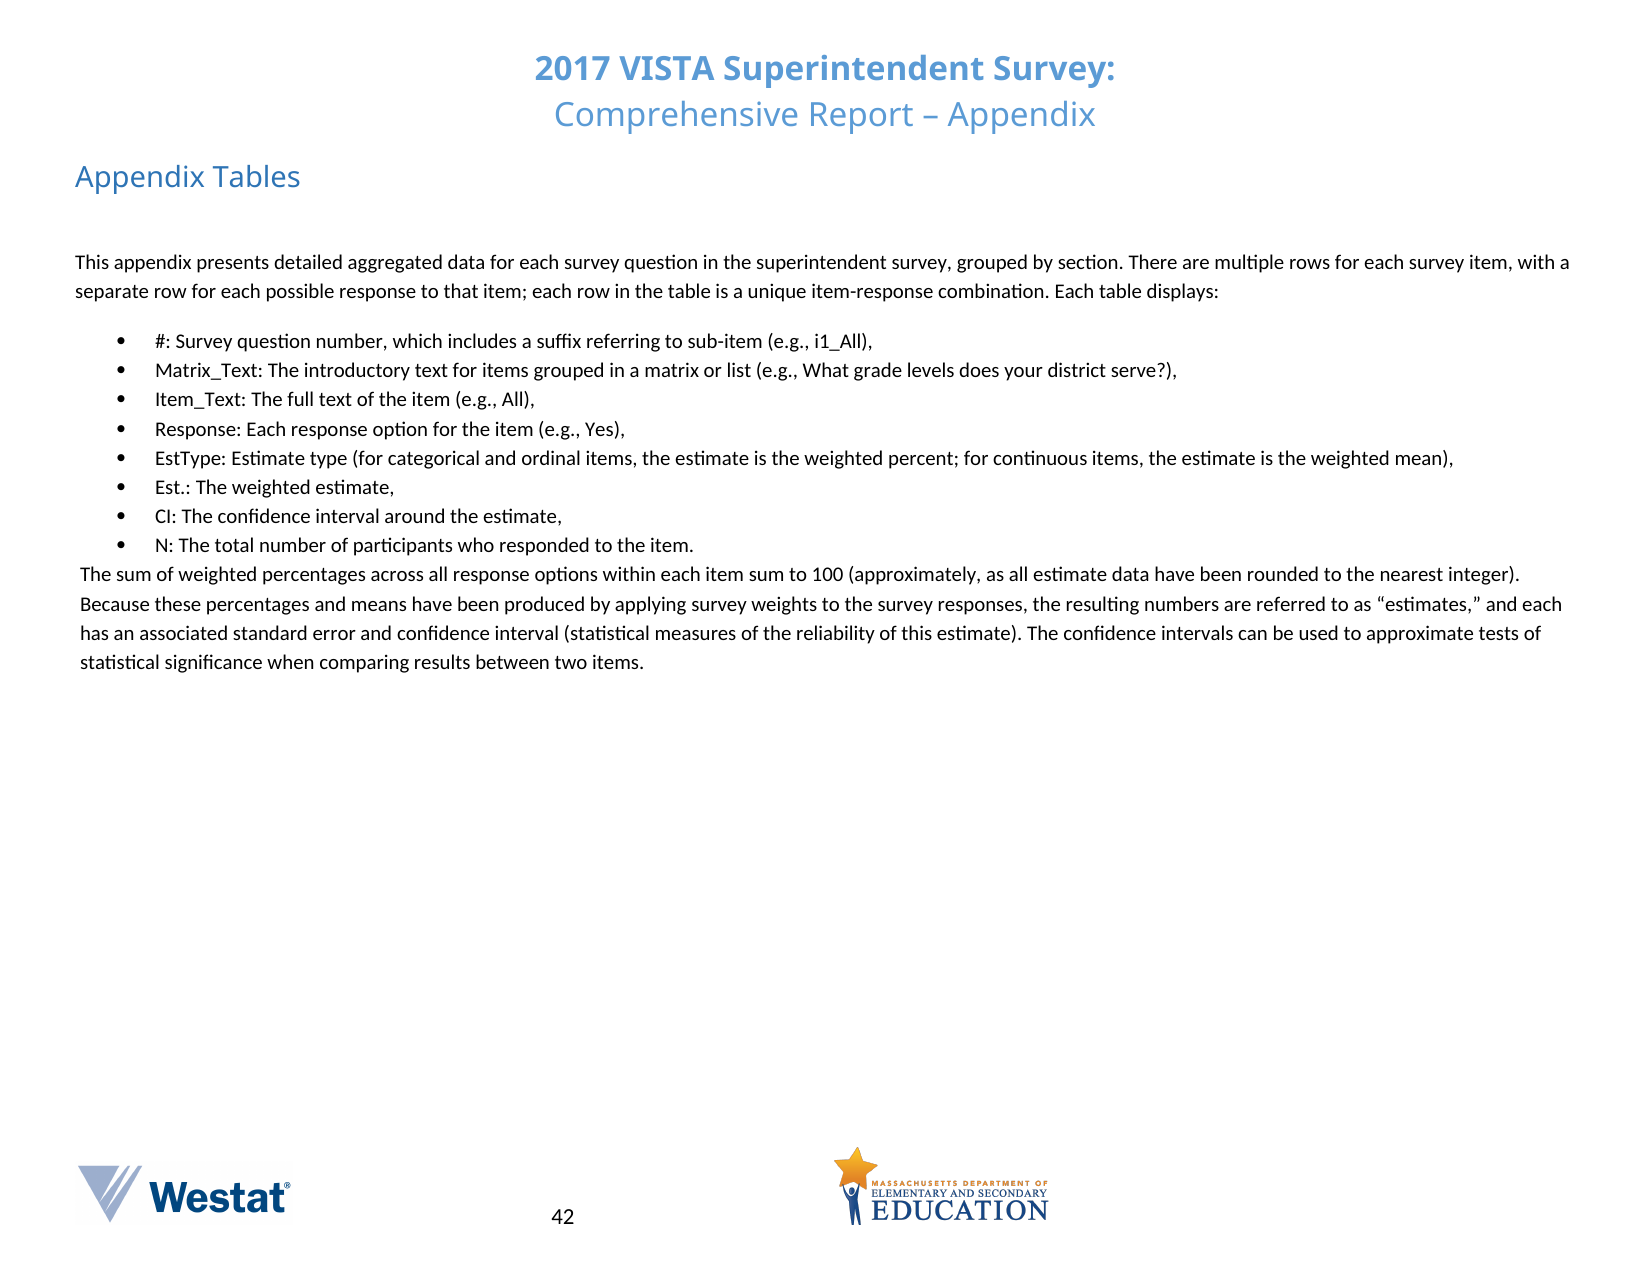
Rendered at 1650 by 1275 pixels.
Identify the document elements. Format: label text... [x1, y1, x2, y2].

list CI: The confidence interval around the estimate, [117, 503, 1575, 529]
text This appendix presents detailed aggregated data for each survey question in the superintendent survey, grouped by section. There are multiple rows for each survey item, with a separate row for each possible response to that item; each row in the table is a unique item-response combination. Each table displays: [75, 249, 1575, 304]
list #: Survey question number, which includes a suffix referring to sub-item (e.g., i1_All), [117, 328, 1575, 354]
list Matrix_Text: The introductory text for items grouped in a matrix or list (e.g., What grade levels does your district serve?), [117, 357, 1575, 383]
list N: The total number of participants who responded to the item. [117, 532, 1575, 558]
picture [75, 1161, 293, 1225]
picture [832, 1140, 1050, 1225]
list Est.: The weighted estimate, [117, 474, 1575, 499]
text The sum of weighted percentages across all response options within each item sum to 100 (approximately, as all estimate data have been rounded to the nearest integer). Because these percentages and means have been produced by applying survey weights to the survey responses, the resulting numbers are referred to as “estimates,” and each has an associated standard error and confidence interval (statistical measures of the reliability of this estimate). The confidence intervals can be used to approximate tests of statistical significance when comparing results between two items. [80, 562, 1575, 674]
list Item_Text: The full text of the item (e.g., All), [117, 387, 1575, 412]
subtitle Appendix Tables [75, 157, 1575, 196]
list EstType: Estimate type (for categorical and ordinal items, the estimate is the weighted percent; for continuous items, the estimate is the weighted mean), [117, 445, 1575, 470]
list Response: Each response option for the item (e.g., Yes), [117, 416, 1575, 441]
